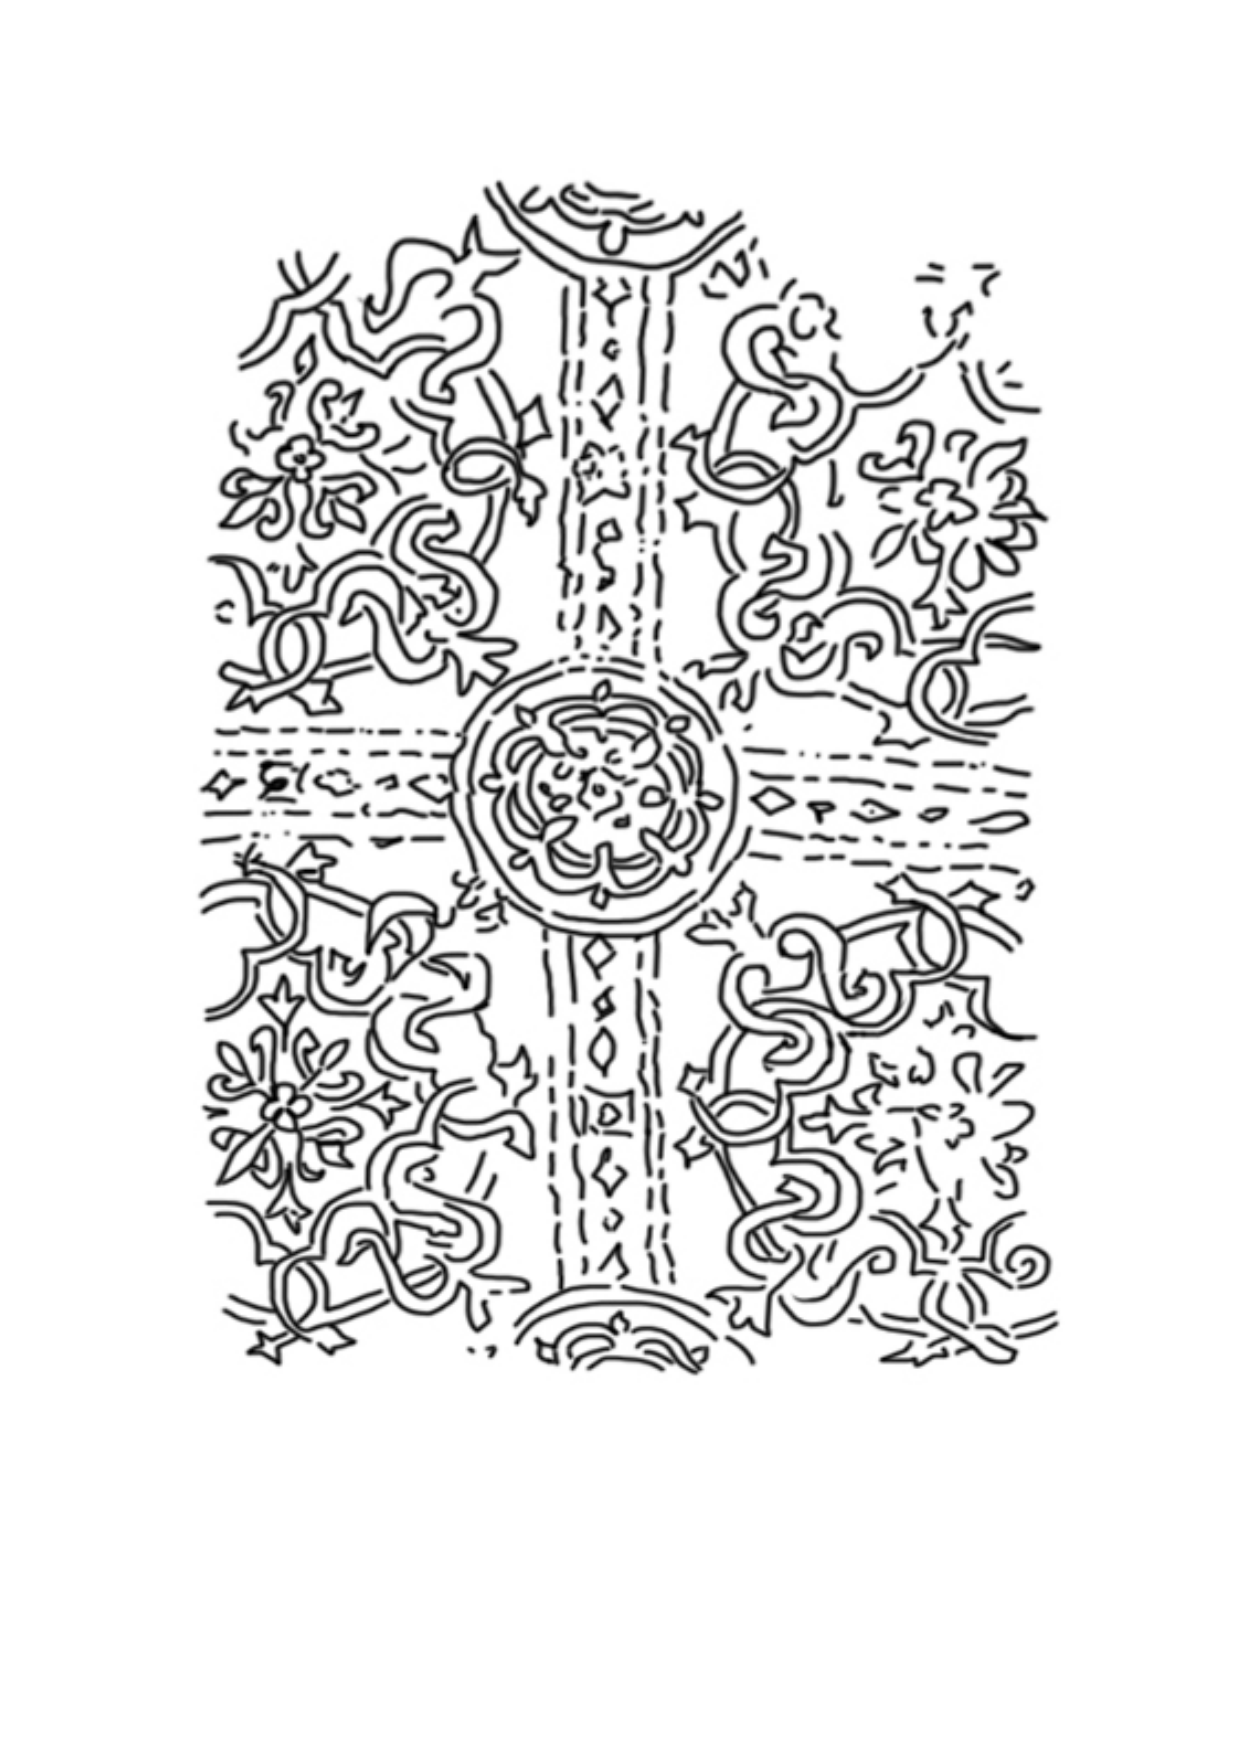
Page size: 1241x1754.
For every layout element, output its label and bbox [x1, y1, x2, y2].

picture [147, 148, 1093, 1408]
